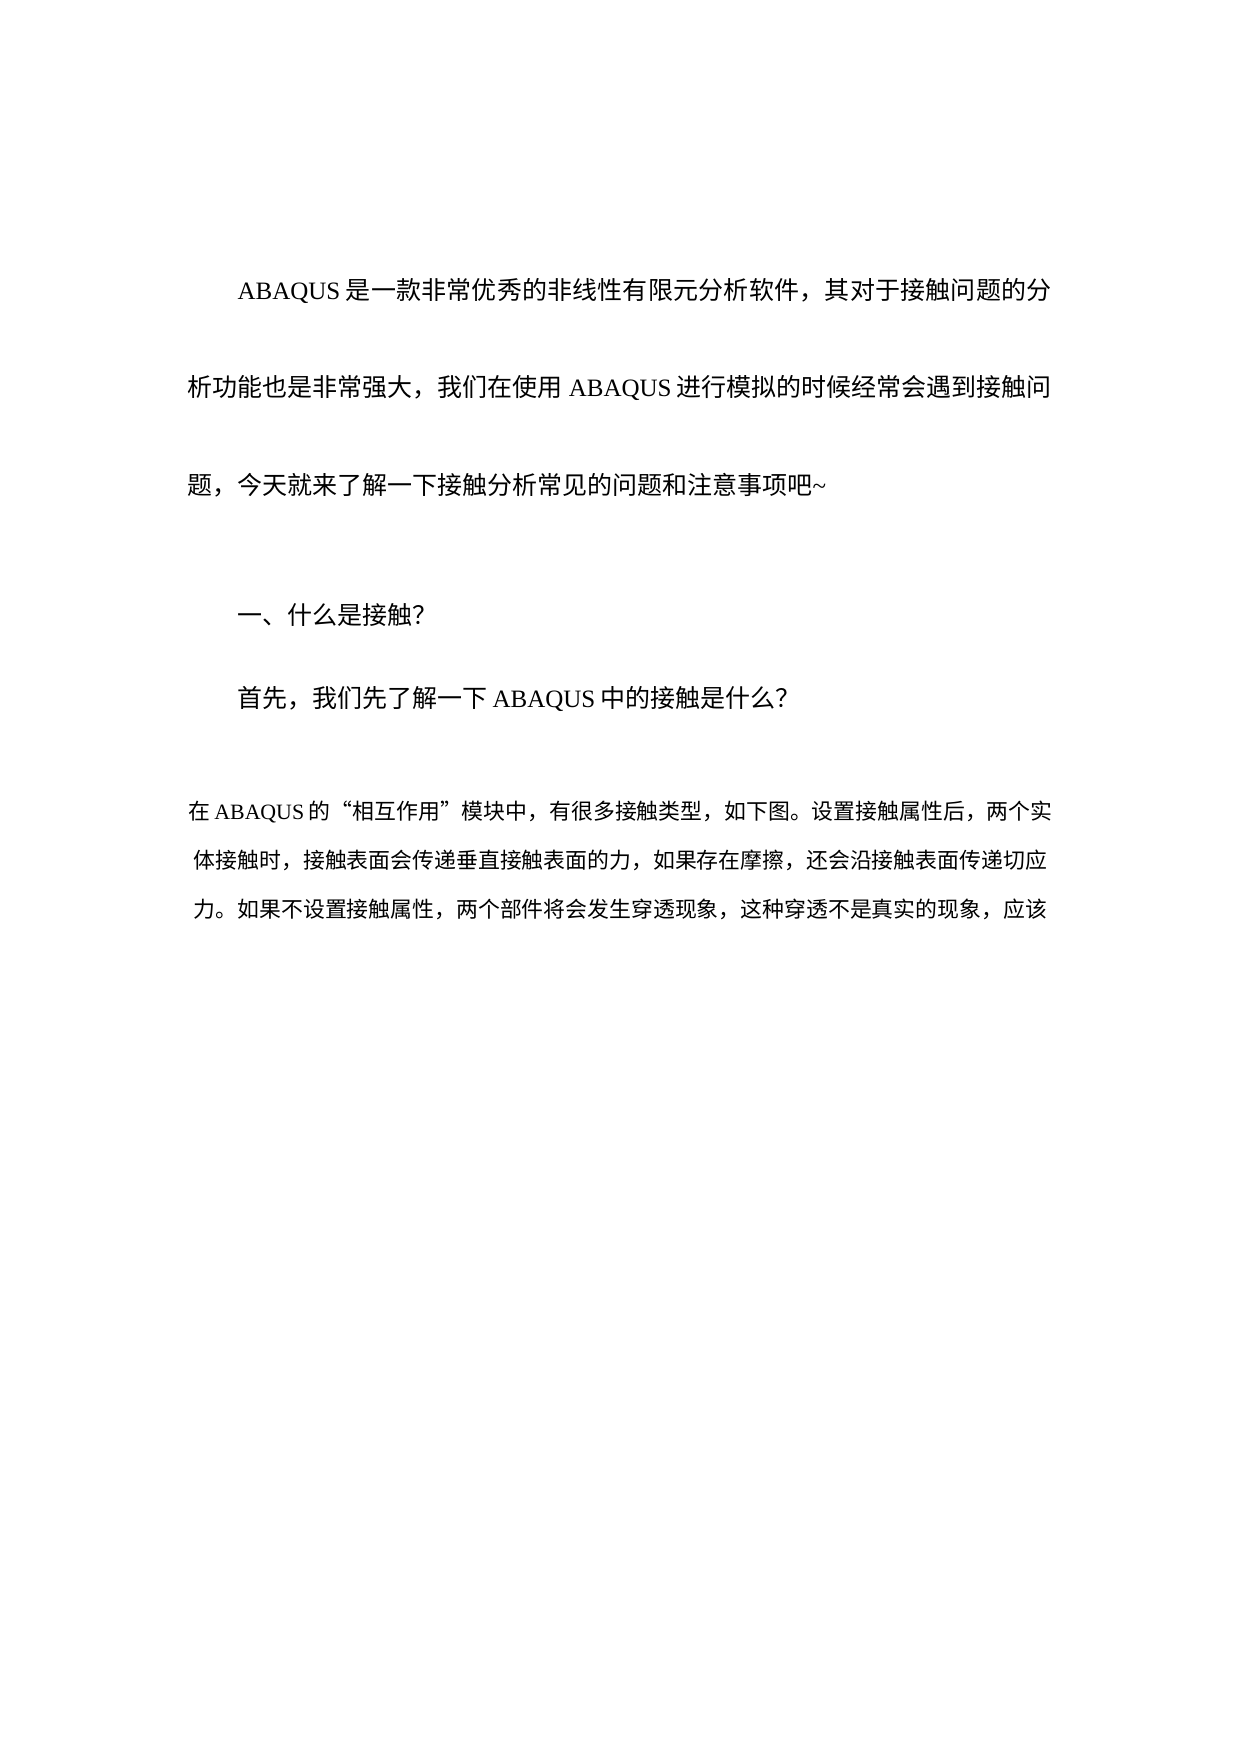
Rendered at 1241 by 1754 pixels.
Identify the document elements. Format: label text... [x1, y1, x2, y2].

text 在ABAQUS的“相互作用”模块中，有很多接触类型，如下图。设置接触属性后，两个实体接触时，接触表面会传递垂直接触表面的力，如果存在摩擦，还会沿接触表面传递切应力。如果不设置接触属性，两个部件将会发生穿透现象，这种穿透不是真实的现象，应该避免。 [187, 794, 1053, 924]
text ABAQUS是一款非常优秀的非线性有限元分析软件，其对于接触问题的分析功能也是非常强大，我们在使用ABAQUS进行模拟的时候经常会遇到接触问题，今天就来了解一下接触分析常见的问题和注意事项吧~ [187, 256, 1053, 516]
text 一、什么是接触？ [187, 581, 1053, 646]
text 首先，我们先了解一下ABAQUS中的接触是什么？ [187, 664, 1053, 729]
